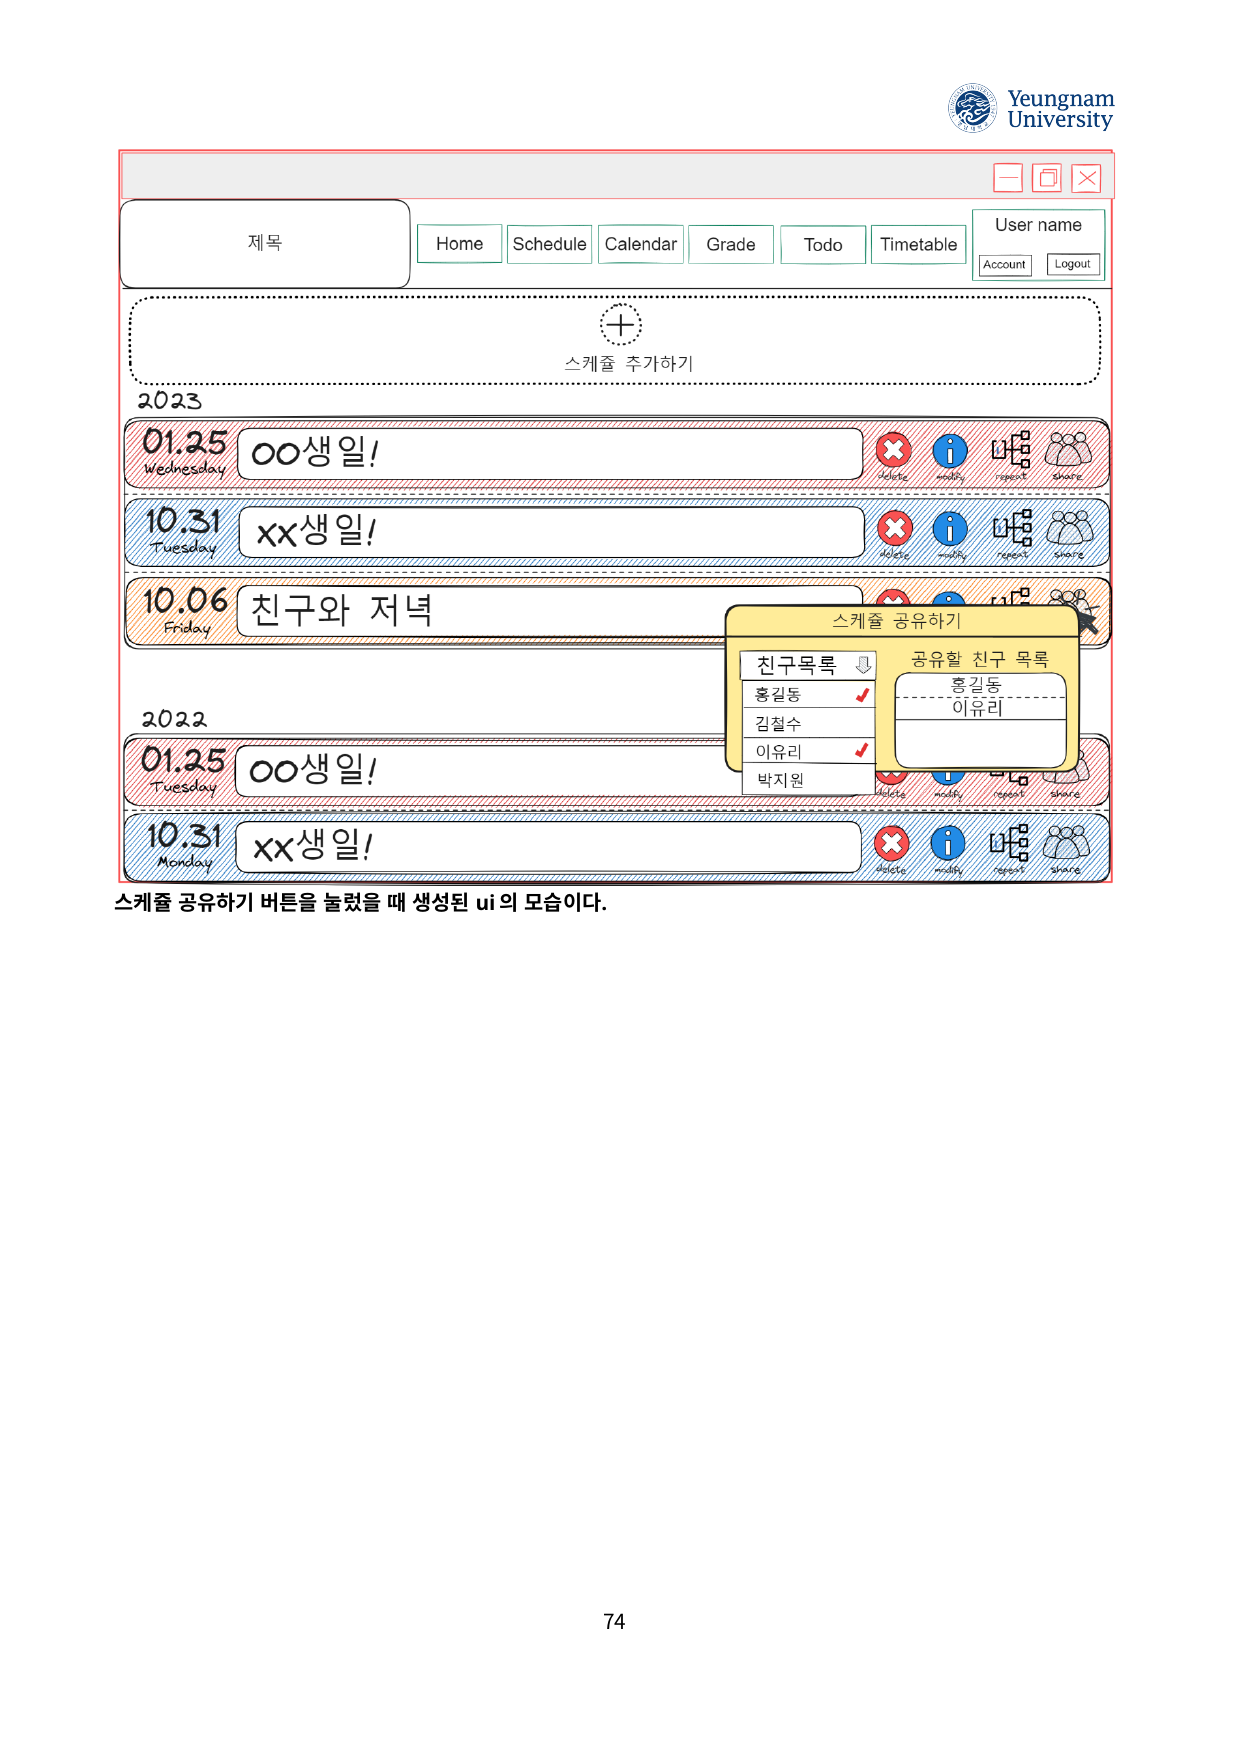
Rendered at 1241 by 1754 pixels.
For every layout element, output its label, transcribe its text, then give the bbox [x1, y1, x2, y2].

picture [114, 145, 1119, 887]
picture [948, 83, 1115, 133]
text 스케쥴 공유하기 버튼을 눌렀을 때 생성된 ui의 모습이다. [114, 887, 1115, 917]
